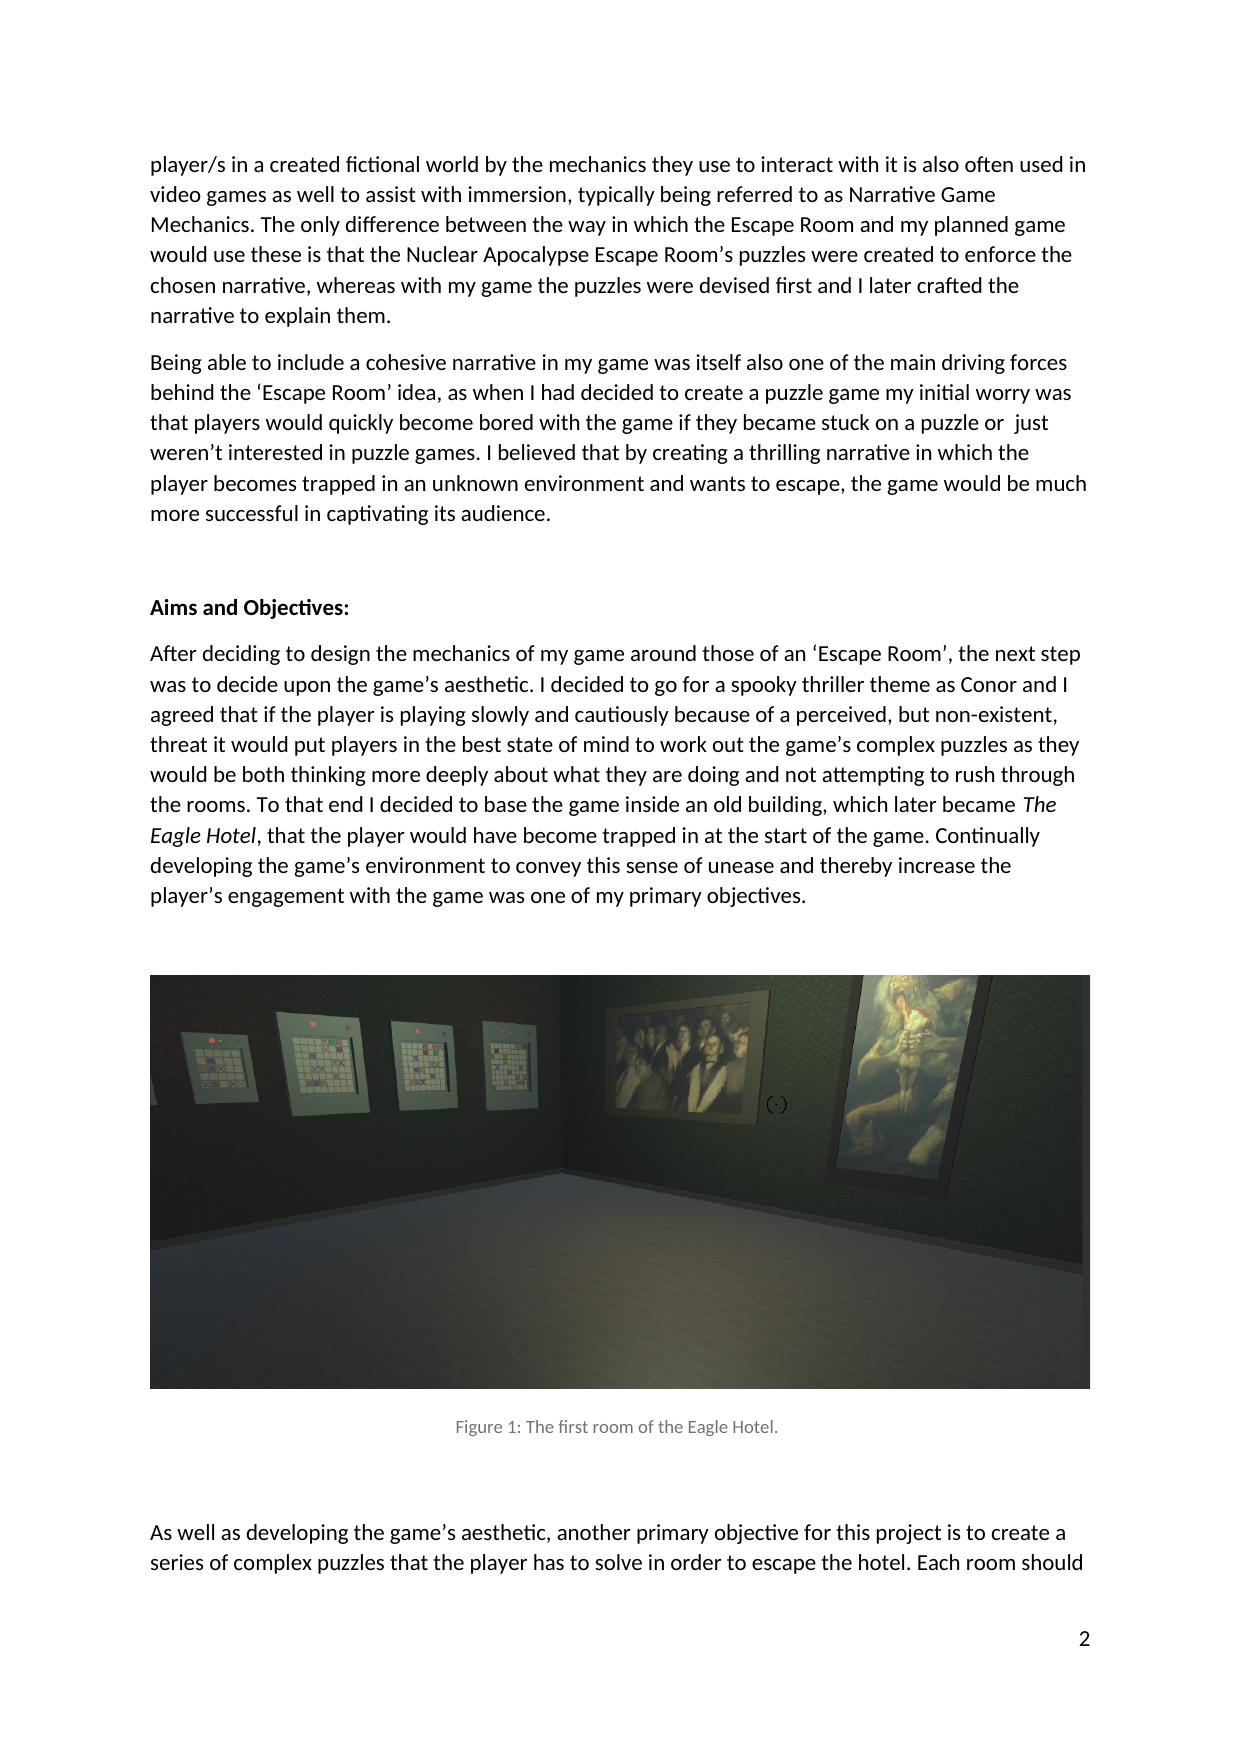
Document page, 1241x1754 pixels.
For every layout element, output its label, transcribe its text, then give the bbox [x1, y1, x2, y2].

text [150, 1518, 1090, 1576]
text Aims and Objectives: [150, 593, 1090, 621]
text After deciding to design the mechanics of my game around those of an ‘Escape Room’, the next step was to decide upon the game’s aesthetic. I decided to go for a spooky thriller theme as Conor and I agreed that if the player is playing slowly and cautiously because of a perceived, but non-existent, threat it would put players in the best state of mind to work out the game’s complex puzzles as they would be both thinking more deeply about what they are doing and not attempting to rush through the rooms. To that end I decided to base the game inside an old building, which later became The Eagle Hotel, that the player would have become trapped in at the start of the game. Continually developing the game’s environment to convey this sense of unease and thereby increase the player’s engagement with the game was one of my primary objectives. [150, 639, 1090, 909]
text Being able to include a cohesive narrative in my game was itself also one of the main driving forces behind the ‘Escape Room’ idea, as when I had decided to create a puzzle game my initial worry was that players would quickly become bored with the game if they became stuck on a puzzle or just weren’t interested in puzzle games. I believed that by creating a thrilling narrative in which the player becomes trapped in an unknown environment and wants to escape, the game would be much more successful in captivating its audience. [150, 348, 1090, 527]
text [150, 150, 1090, 329]
picture [150, 975, 1091, 1389]
